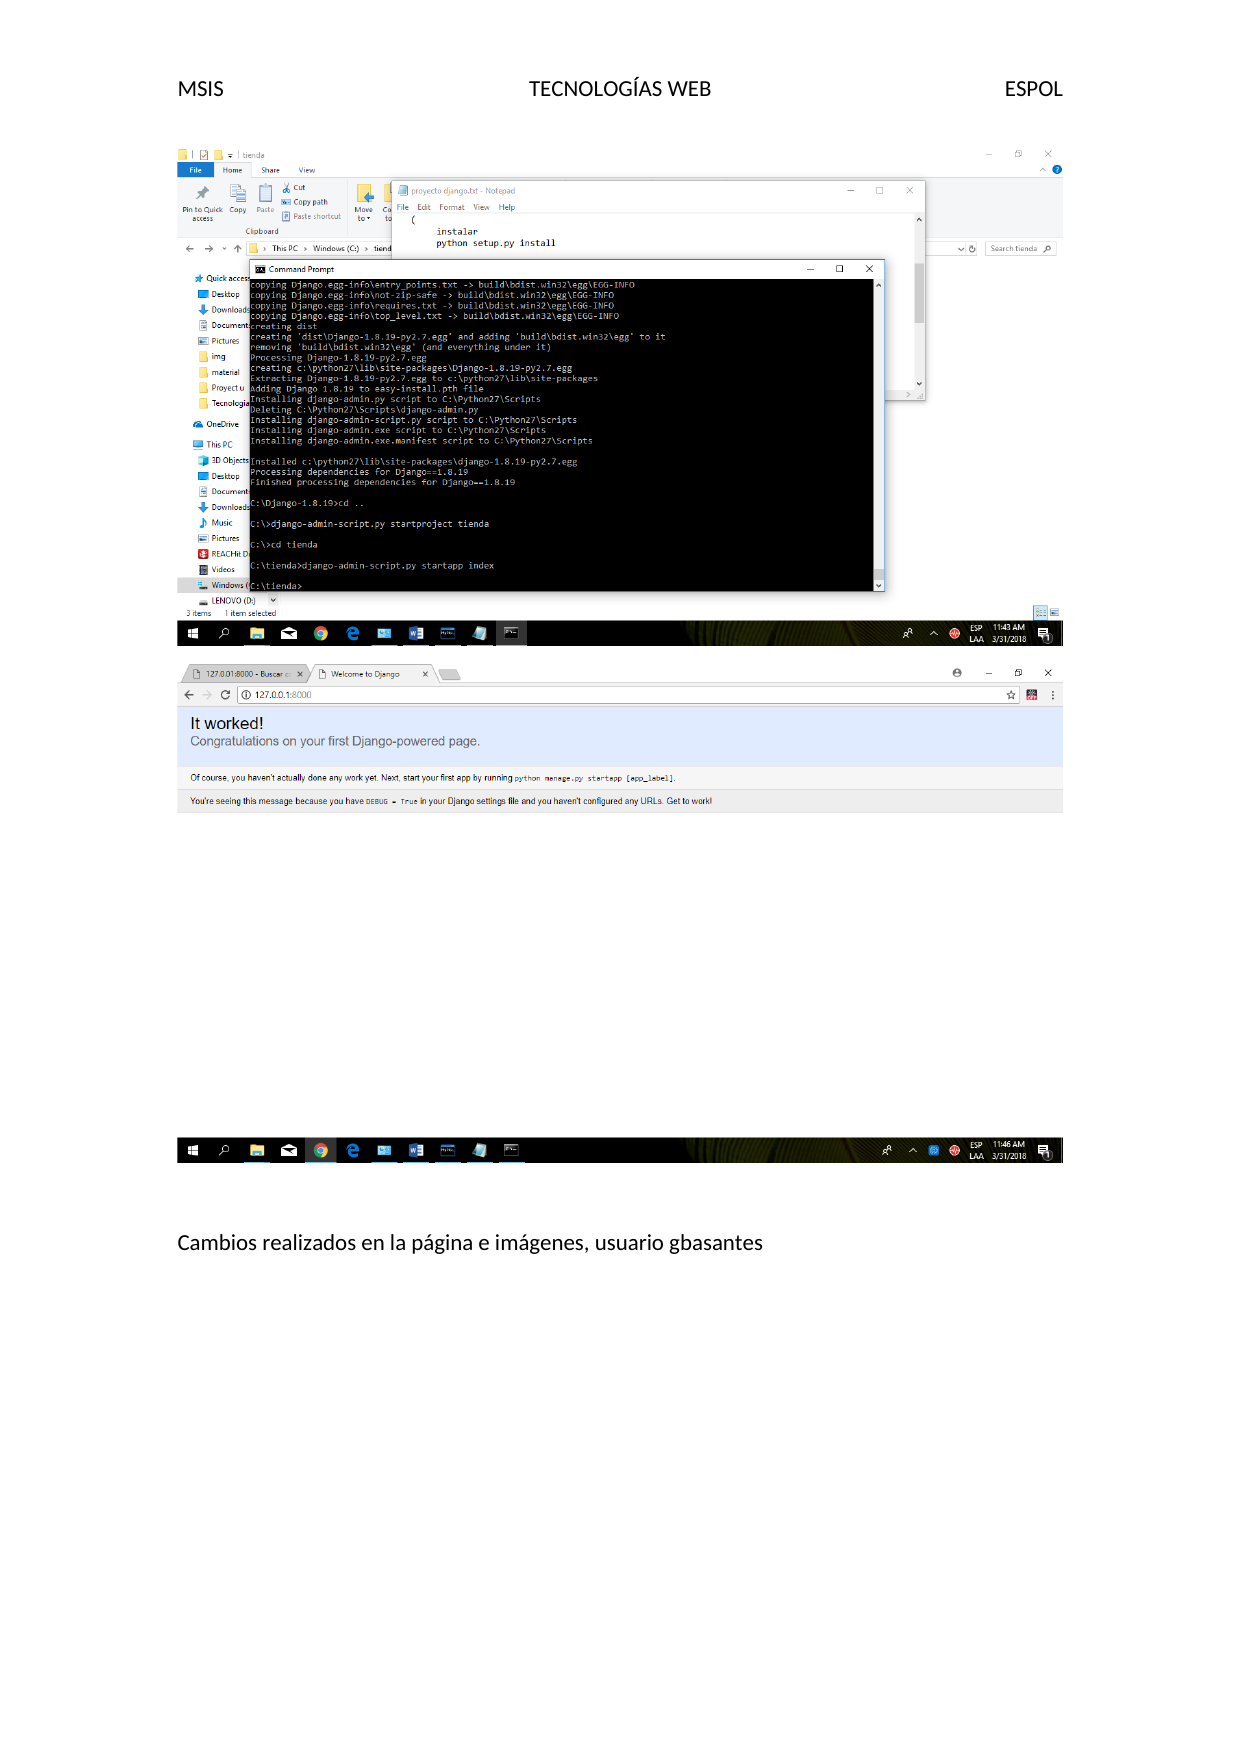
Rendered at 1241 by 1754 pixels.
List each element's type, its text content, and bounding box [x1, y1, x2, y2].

text Cambios realizados en la página e imágenes, usuario gbasantes [177, 1228, 1063, 1256]
picture [177, 664, 1063, 1163]
picture [177, 147, 1063, 646]
